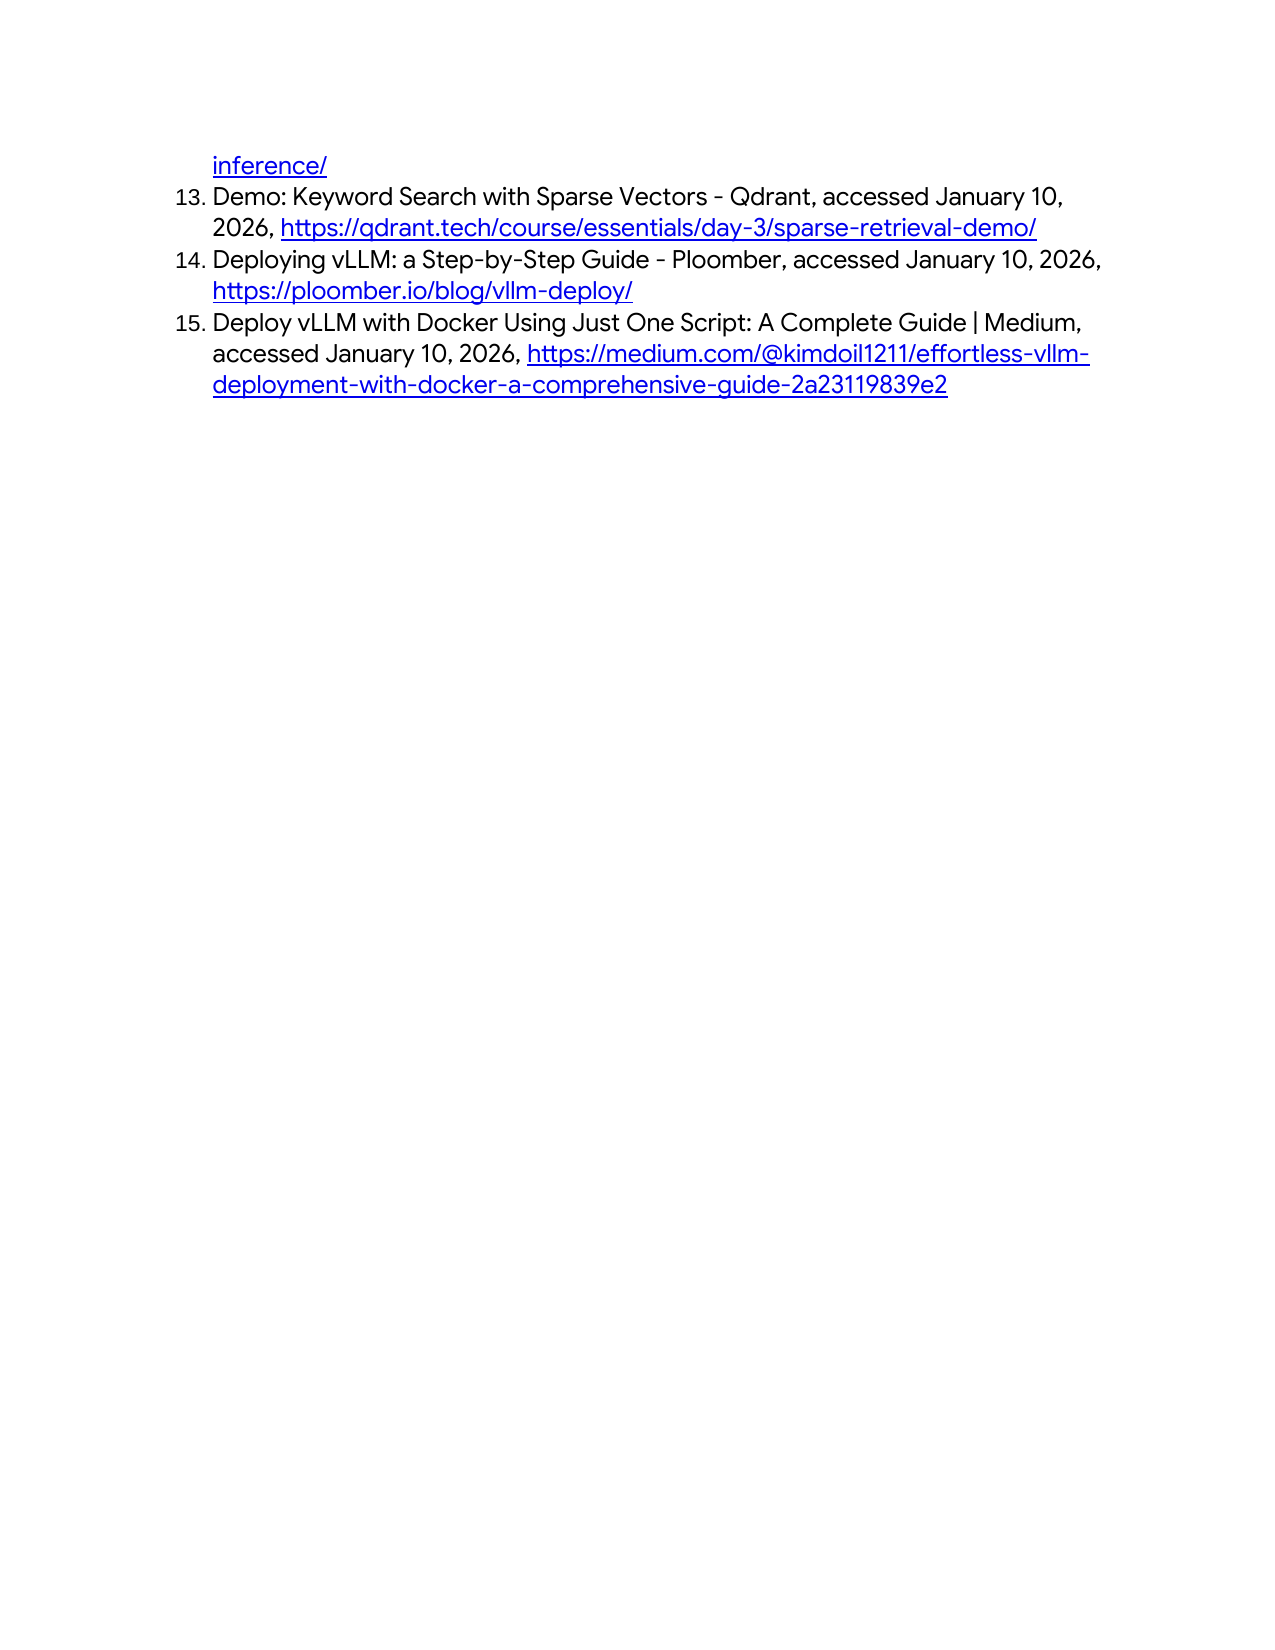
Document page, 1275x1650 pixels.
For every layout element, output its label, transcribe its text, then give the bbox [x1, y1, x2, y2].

list Demo: Keyword Search with Sparse Vectors - Qdrant, accessed January 10, 2026, https://qdrant.tech/course/essentials/day-3/sparse-retrieval-demo/ [175, 181, 1125, 244]
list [175, 150, 1125, 181]
list Deploying vLLM: a Step-by-Step Guide - Ploomber, accessed January 10, 2026, https://ploomber.io/blog/vllm-deploy/ [175, 244, 1125, 307]
list Deploy vLLM with Docker Using Just One Script: A Complete Guide | Medium, accessed January 10, 2026, https://medium.com/@kimdoil1211/effortless-vllm-deployment-with-docker-a-comprehensive-guide-2a23119839e2 [175, 307, 1125, 401]
